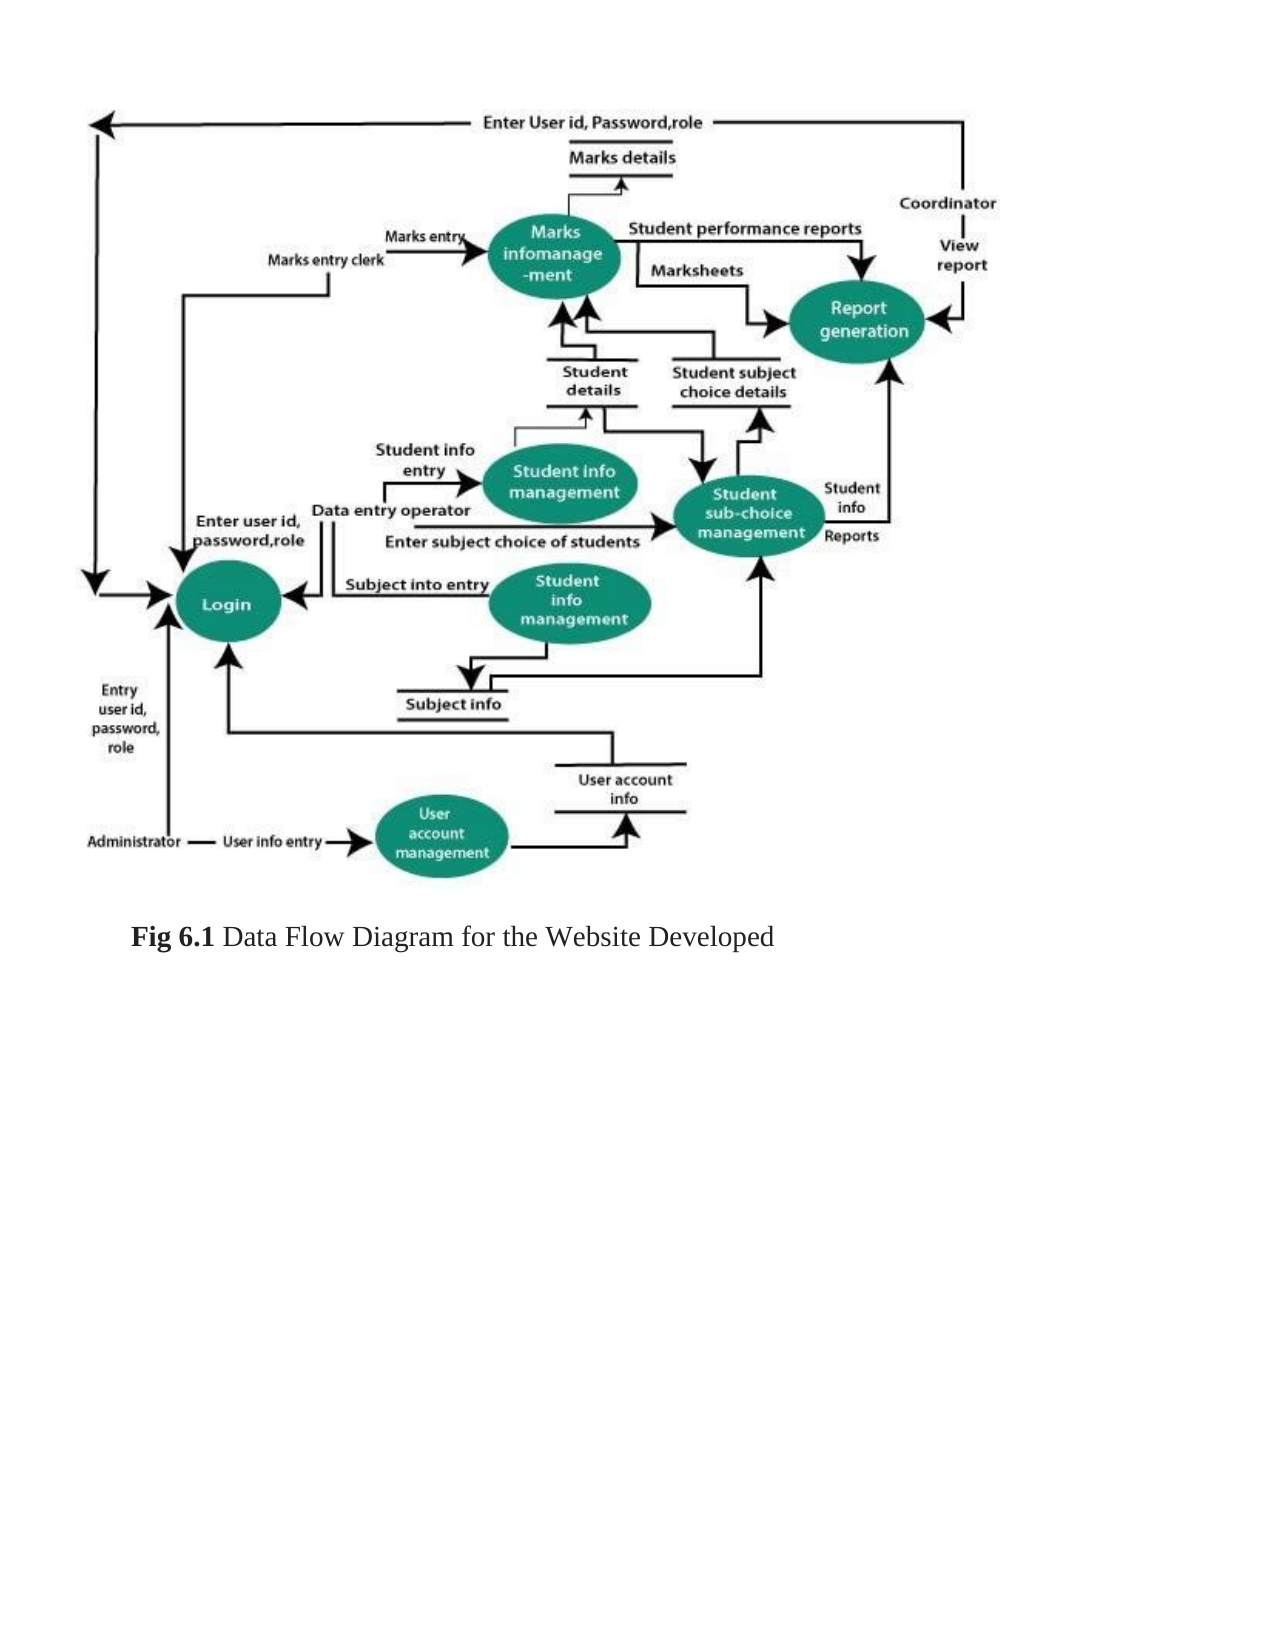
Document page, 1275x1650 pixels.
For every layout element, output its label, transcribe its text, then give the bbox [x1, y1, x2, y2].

text Fig 6.1 Data Flow Diagram for the Website Developed [74, 919, 1200, 953]
picture [75, 109, 1000, 889]
